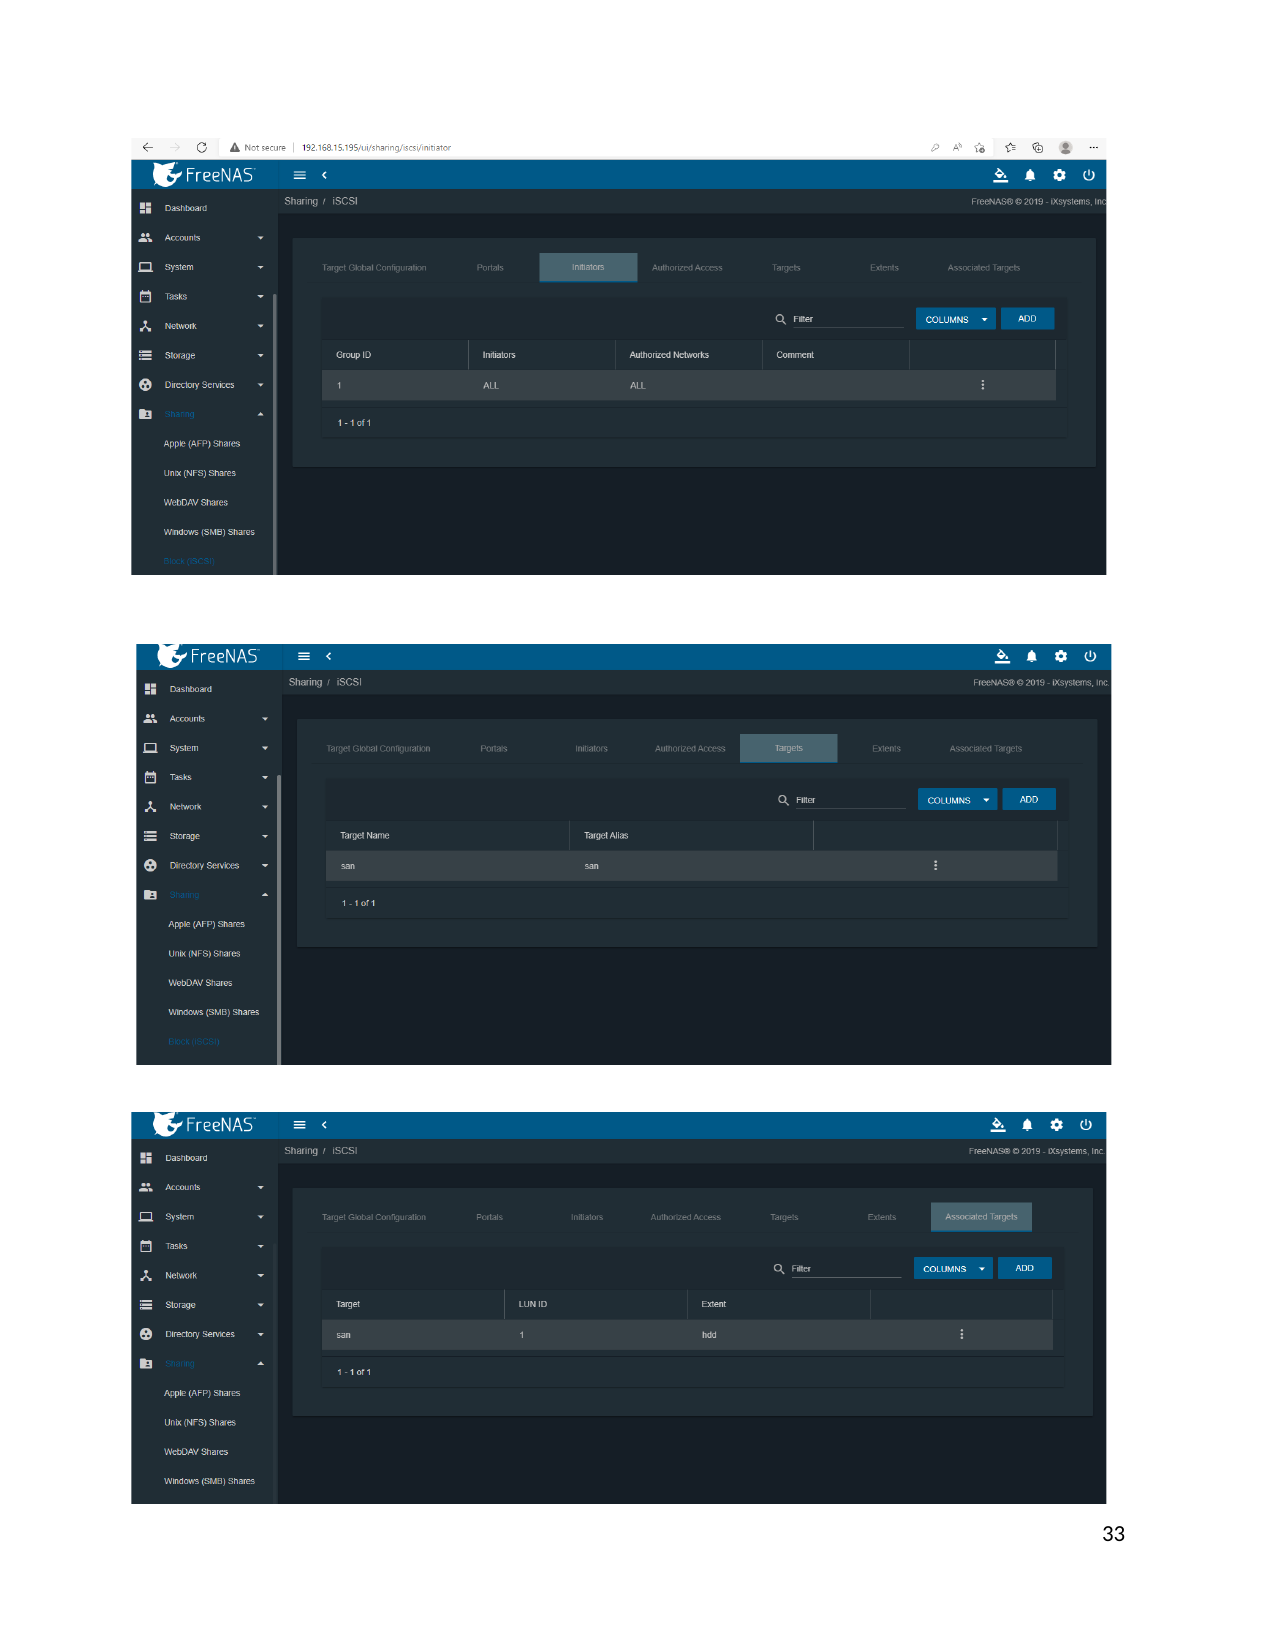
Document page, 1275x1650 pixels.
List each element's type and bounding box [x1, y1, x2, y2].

picture [136, 671, 1112, 1065]
picture [1056, 651, 1066, 661]
picture [131, 1140, 1107, 1504]
picture [131, 190, 1107, 575]
picture [1027, 170, 1034, 180]
picture [158, 644, 185, 667]
picture [131, 138, 1107, 159]
picture [1055, 170, 1064, 180]
picture [154, 1112, 181, 1136]
picture [1052, 1119, 1061, 1130]
picture [1024, 1119, 1031, 1130]
picture [1028, 651, 1035, 661]
picture [154, 163, 181, 186]
